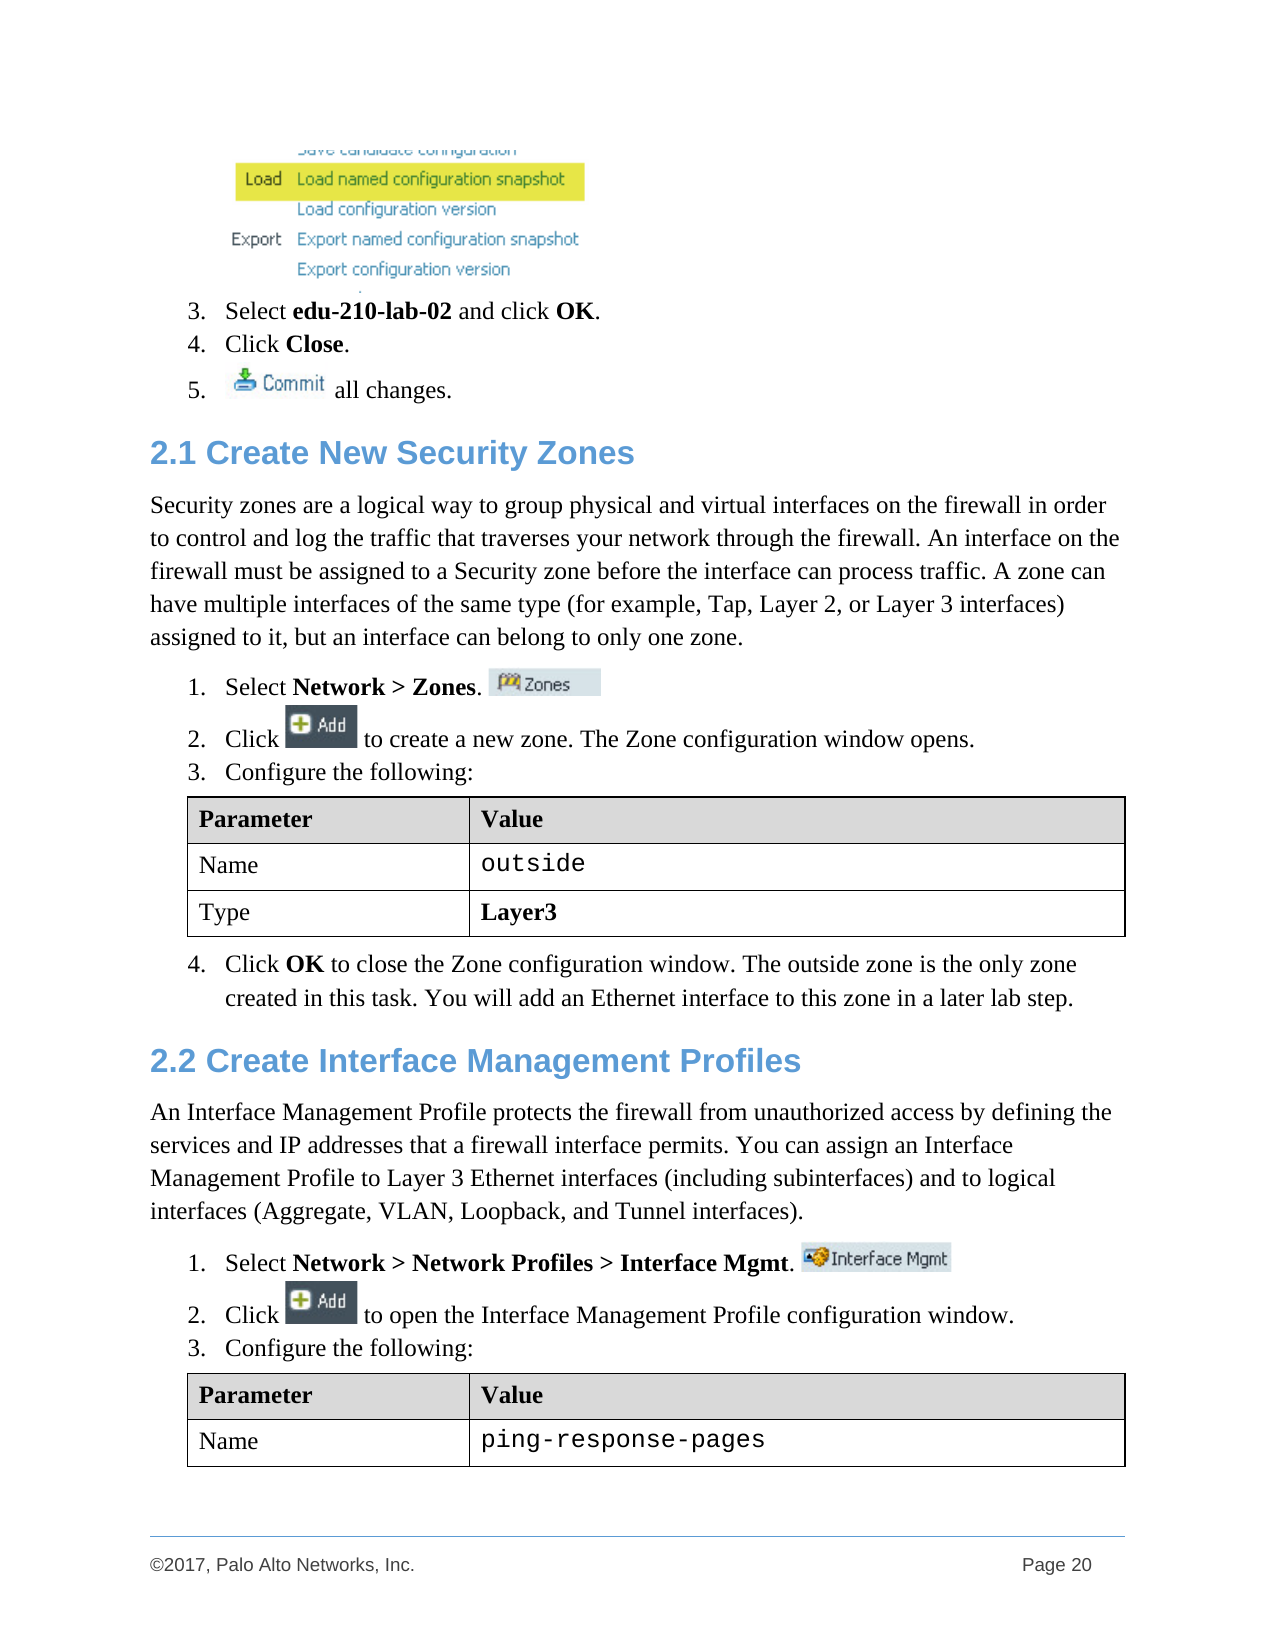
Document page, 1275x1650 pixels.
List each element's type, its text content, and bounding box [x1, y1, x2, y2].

list Select Network > Zones. [187, 667, 1125, 701]
subtitle 2.2 Create Interface Management Profiles [150, 1041, 1125, 1079]
table_header Value [470, 1374, 1124, 1419]
text An Interface Management Profile protects the firewall from unauthorized access by defining the services and IP addresses that a firewall interface permits. You can assign an Interface Management Profile to Layer 3 Ethernet interfaces (including subinterfaces) and to logical interfaces (Aggregate, VLAN, Loopback, and Tunnel interfaces). [150, 1097, 1125, 1225]
picture [225, 362, 329, 399]
table_cell Name [188, 844, 469, 889]
list Configure the following: [187, 1333, 1125, 1362]
table_header Parameter [188, 798, 469, 843]
list Select edu-210-lab-02 and click OK. [187, 296, 1125, 325]
picture [801, 1241, 952, 1272]
table_cell outside [470, 844, 1124, 889]
list Click to open the Interface Management Profile configuration window. [187, 1281, 1125, 1329]
picture [225, 150, 599, 293]
list Select Network > Network Profiles > Interface Mgmt. [187, 1242, 1125, 1277]
picture [285, 705, 358, 748]
subtitle 2.1 Create New Security Zones [150, 433, 1125, 472]
list Click Close. [187, 329, 1125, 358]
list Click to create a new zone. The Zone configuration window opens. [187, 705, 1125, 753]
table_header Parameter [188, 1374, 469, 1419]
table_cell Name [188, 1420, 469, 1466]
table_cell Layer3 [470, 891, 1124, 936]
table_cell ping-response-pages [470, 1420, 1124, 1466]
picture [285, 1281, 358, 1324]
list all changes. [187, 362, 1125, 404]
table_header Value [470, 798, 1124, 843]
table_cell Type [188, 891, 469, 936]
list Configure the following: [187, 757, 1125, 786]
picture [488, 667, 601, 696]
list Click OK to close the Zone configuration window. The outside zone is the only zone created in this task. You will add an Ethernet interface to this zone in a later lab step. [187, 949, 1125, 1011]
text Security zones are a logical way to group physical and virtual interfaces on the firewall in order to control and log the traffic that traverses your network through the firewall. An interface on the firewall must be assigned to a Security zone before the interface can process traffic. A zone can have multiple interfaces of the same type (for example, Tap, Layer 2, or Layer 3 interfaces) assigned to it, but an interface can belong to only one zone. [150, 490, 1125, 651]
